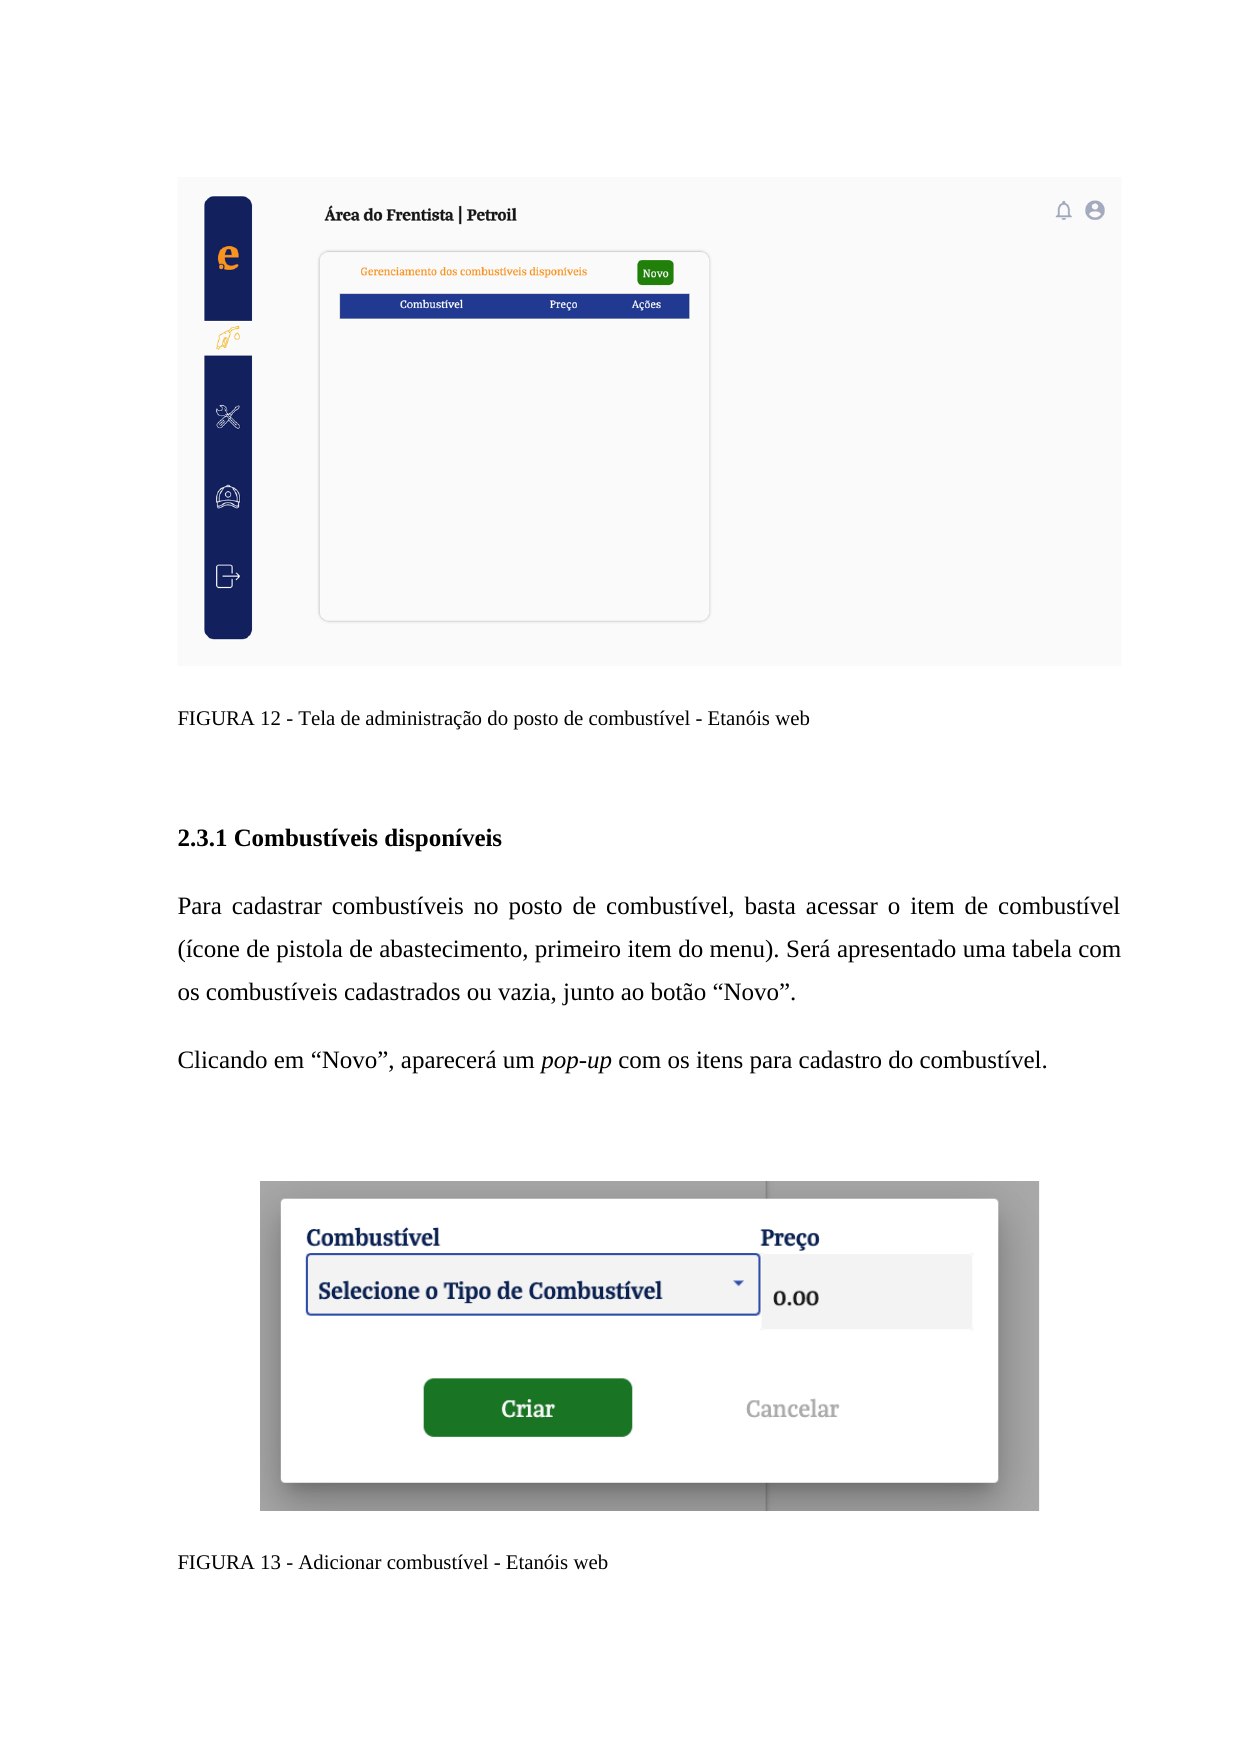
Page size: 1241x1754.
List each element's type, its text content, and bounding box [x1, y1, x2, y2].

text Para cadastrar combustíveis no posto de combustível, basta acessar o item de combustível (ícone de pistola de abastecimento, primeiro item do menu). Será apresentado uma tabela com os combustíveis cadastrados ou vazia, junto ao botão “Novo”. [177, 891, 1122, 1006]
text FIGURA 12 - Tela de administração do posto de combustível - Etanóis web [177, 705, 1122, 729]
subtitle 2.3.1 Combustíveis disponíveis [177, 823, 1122, 851]
text FIGURA 13 - Adicionar combustível - Etanóis web [177, 1550, 1122, 1574]
text Clicando em “Novo”, aparecerá um pop-up com os itens para cadastro do combustível. [177, 1045, 1122, 1074]
picture [260, 1181, 1040, 1511]
picture [177, 177, 1122, 666]
